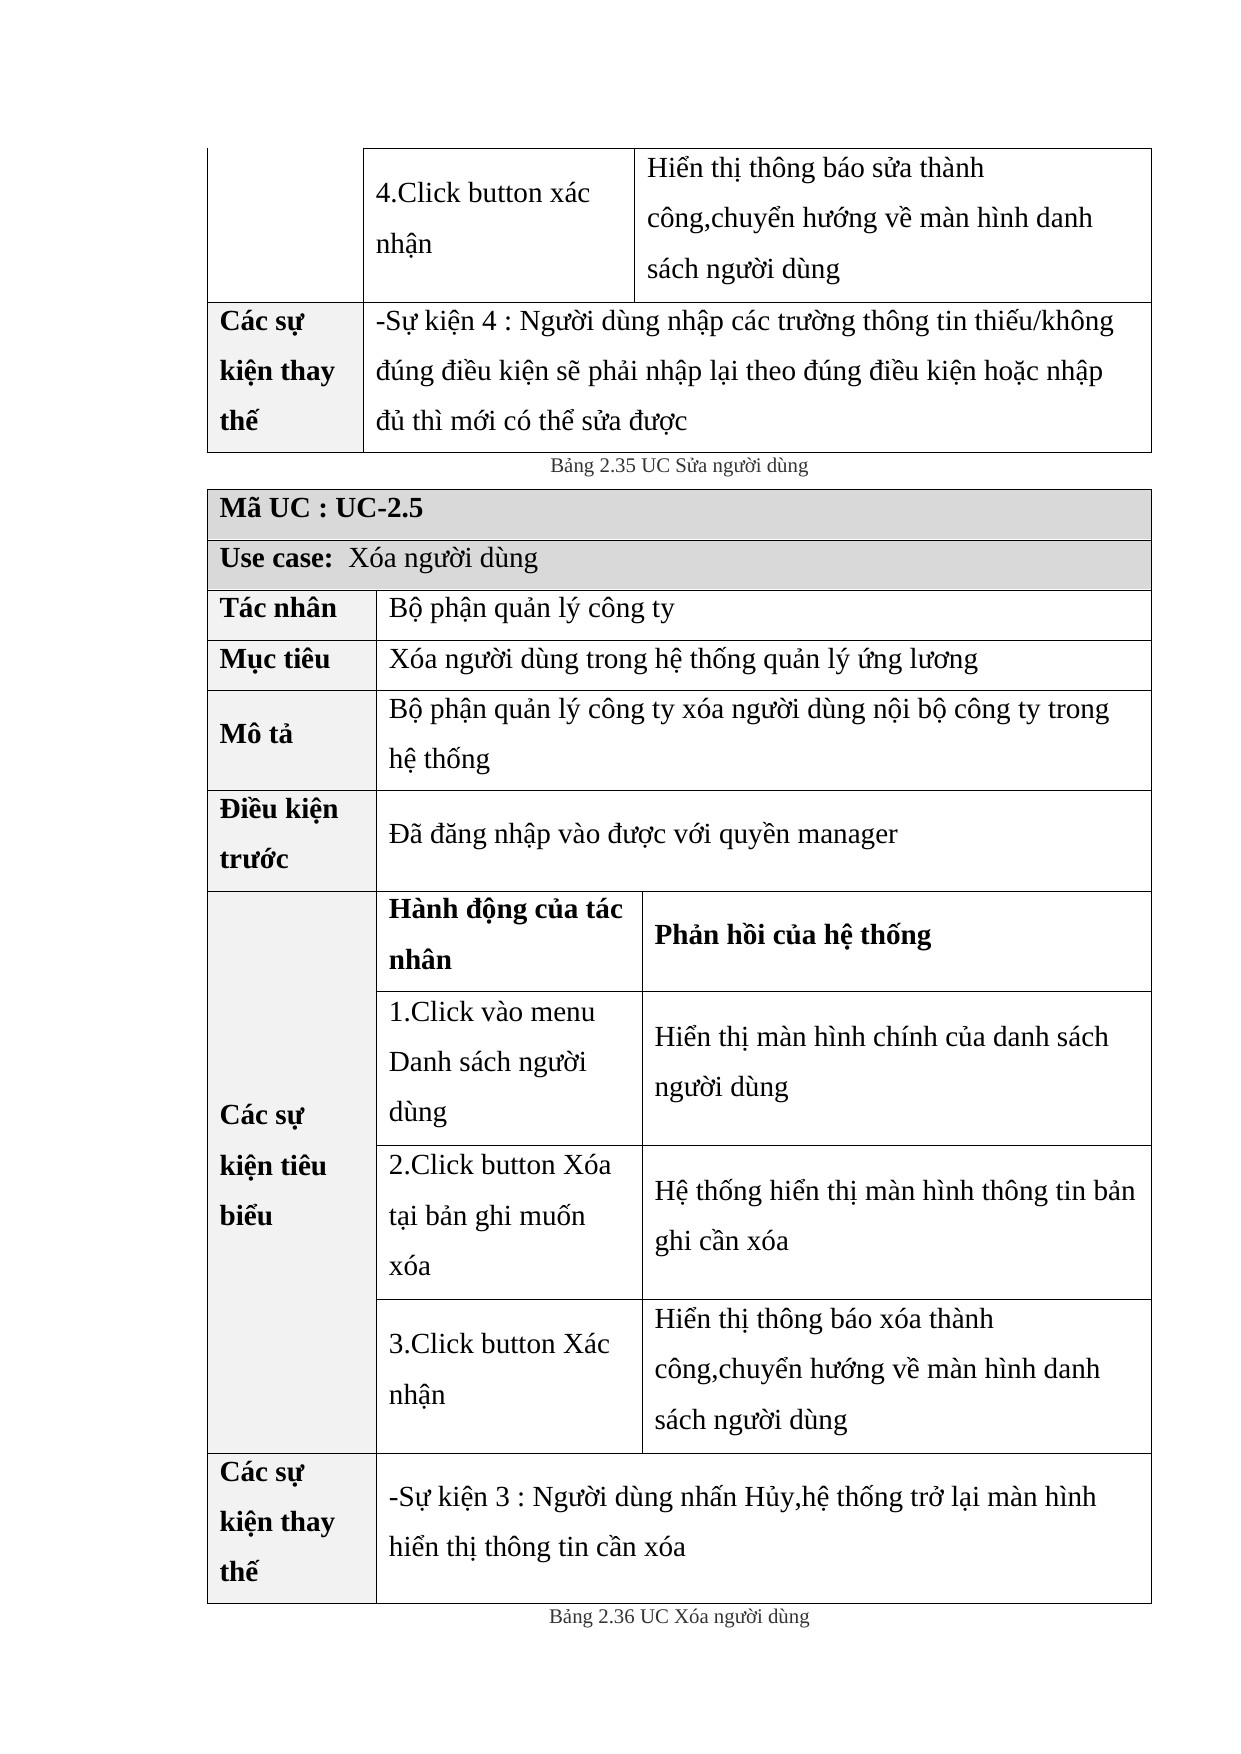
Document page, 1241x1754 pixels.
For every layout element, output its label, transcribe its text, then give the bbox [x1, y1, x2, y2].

table_cell Hiển thị thông báo sửa thành công,chuyển hướng về màn hình danh sách người dùng [635, 149, 1151, 302]
table_cell Mô tả [208, 691, 376, 790]
table_cell Hiển thị màn hình chính của danh sách người dùng [643, 992, 1151, 1145]
table_cell 1.Click vào menu Danh sách người dùng [377, 992, 642, 1145]
table_cell Hiển thị thông báo xóa thành công,chuyển hướng về màn hình danh sách người dùng [643, 1300, 1151, 1453]
table_cell 3.Click button Xác nhận [377, 1300, 642, 1453]
table_cell Các sự kiện thay thế [208, 1454, 376, 1603]
table_cell Use case: Xóa người dùng [208, 541, 1151, 589]
table_header Mã UC : UC-2.5 [208, 490, 1151, 539]
table_cell Các sự kiện tiêu biểu [208, 892, 376, 1453]
table_cell 2.Click button Xóa tại bản ghi muốn xóa [377, 1146, 642, 1299]
table_cell Tác nhân [208, 591, 376, 640]
table_cell Xóa người dùng trong hệ thống quản lý ứng lương [377, 641, 1151, 690]
table_cell Điều kiện trước [208, 791, 376, 891]
table_cell Bộ phận quản lý công ty xóa người dùng nội bộ công ty trong hệ thống [377, 691, 1151, 790]
table_cell Mục tiêu [208, 641, 376, 690]
table_cell -Sự kiện 4 : Người dùng nhập các trường thông tin thiếu/không đúng điều kiện sẽ phải nhập lại theo đúng điều kiện hoặc nhập đủ thì mới có thể sửa được [364, 303, 1151, 452]
table_cell Hành động của tác nhân [377, 892, 642, 991]
table_cell Đã đăng nhập vào được với quyền manager [377, 791, 1151, 891]
table_cell -Sự kiện 3 : Người dùng nhấn Hủy,hệ thống trở lại màn hình hiển thị thông tin cần xóa [377, 1454, 1151, 1603]
table_cell Bộ phận quản lý công ty [377, 591, 1151, 640]
table_cell Hệ thống hiển thị màn hình thông tin bản ghi cần xóa [643, 1146, 1151, 1299]
table_cell 4.Click button xác nhận [364, 149, 634, 302]
table_cell Phản hồi của hệ thống [643, 892, 1151, 991]
table_cell Các sự kiện thay thế [208, 303, 363, 452]
